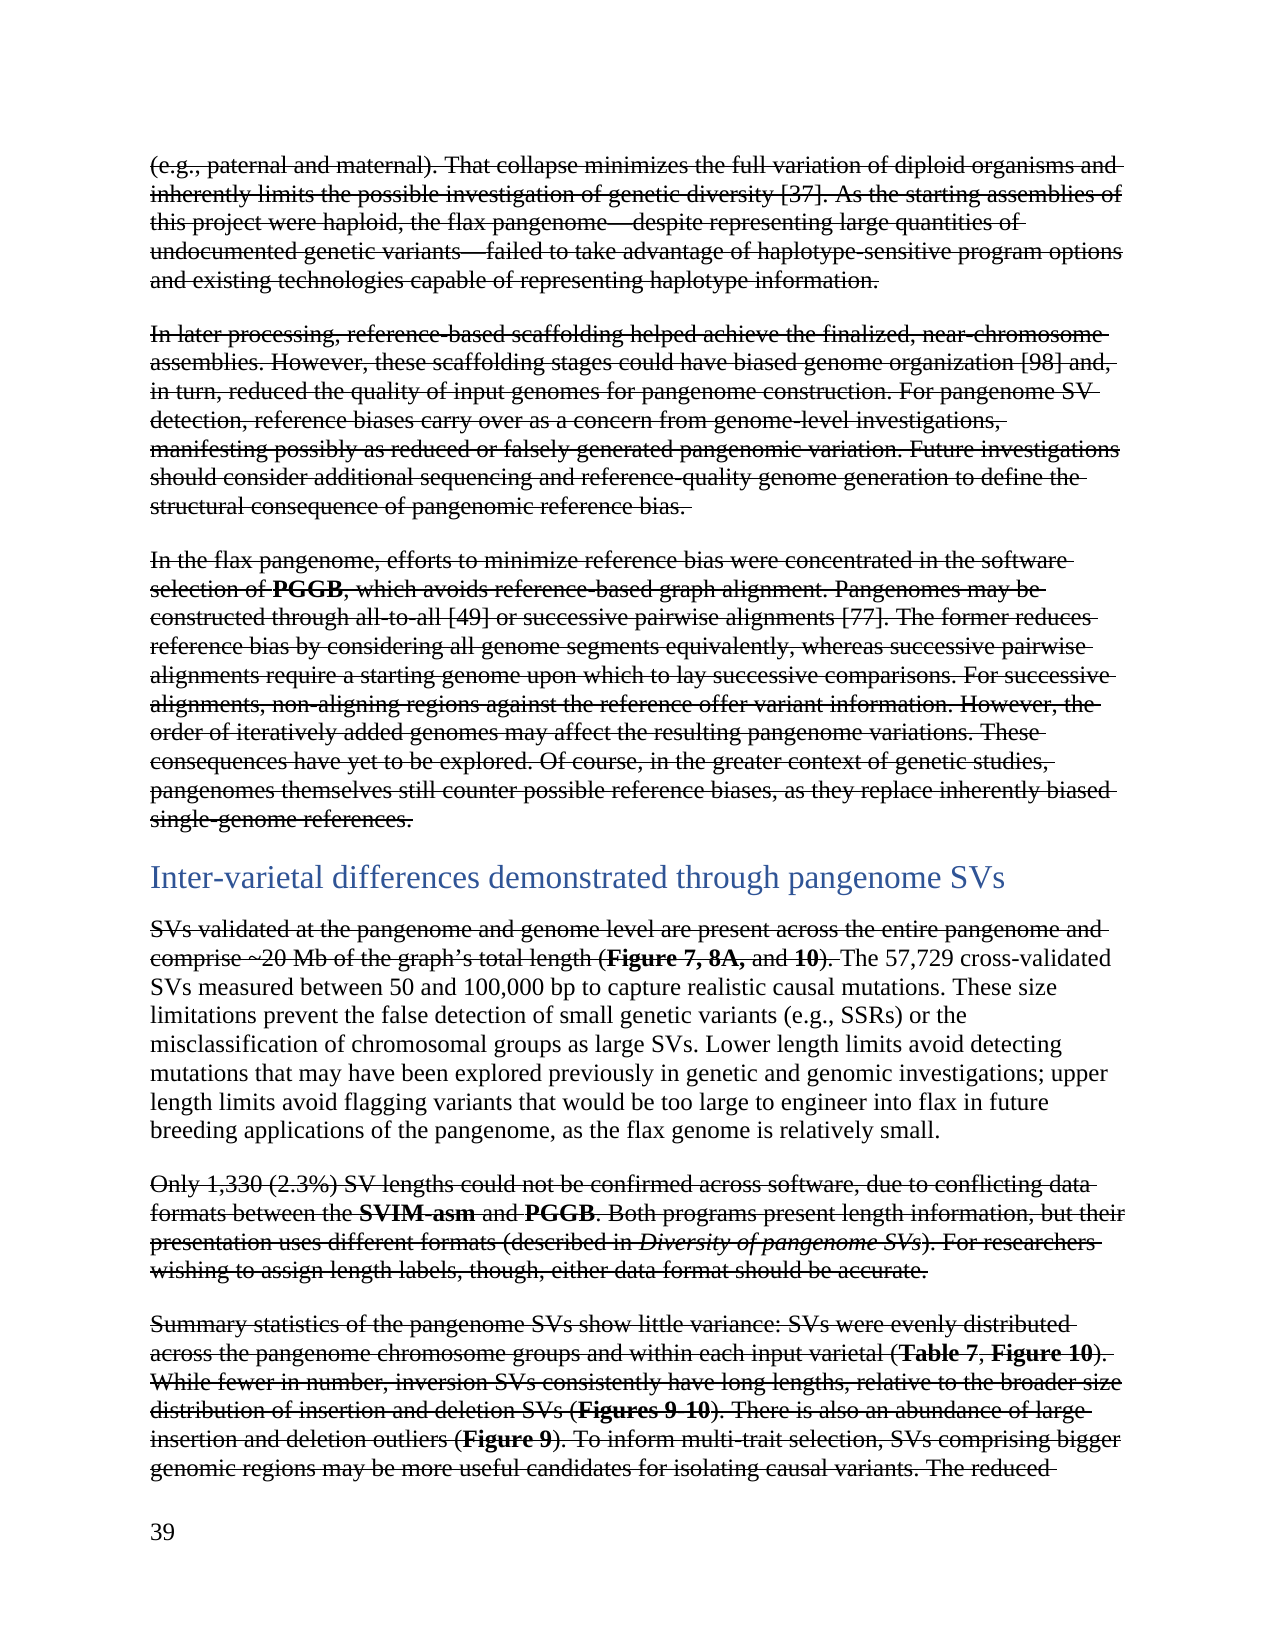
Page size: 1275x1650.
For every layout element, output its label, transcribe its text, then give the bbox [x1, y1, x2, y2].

text Only 1,330 (2.3%) SV lengths could not be confirmed across software, due to conflicting data formats between the SVIM-asm and PGGB. Both programs present length information, but their presentation uses different formats (described in Diversity of pangenome SVs). For researchers wishing to assign length labels, though, either data format should be accurate. [150, 1215, 1125, 1284]
subtitle Inter-varietal differences demonstrated through pangenome SVs [150, 857, 1125, 896]
text SVs validated at the pangenome and genome level are present across the entire pangenome and comprise ~20 Mb of the graph’s total length (Figure 7, 8A, and 10). The 57,729 cross-validated SVs measured between 50 and 100,000 bp to capture realistic causal mutations. These size limitations prevent the false detection of small genetic variants (e.g., SSRs) or the misclassification of chromosomal groups as large SVs. Lower length limits avoid detecting mutations that may have been explored previously in genetic and genomic investigations; upper length limits avoid flagging variants that would be too large to engineer into flax in future breeding applications of the pangenome, as the flax genome is relatively small. [150, 914, 1125, 1144]
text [150, 1309, 1125, 1482]
text In the flax pangenome, efforts to minimize reference bias were concentrated in the software selection of PGGB, which avoids reference-based graph alignment. Pangenomes may be constructed through all-to-all [49] or successive pairwise alignments [77]. The former reduces reference bias by considering all genome segments equivalently, whereas successive pairwise alignments require a starting genome upon which to lay successive comparisons. For successive alignments, non-aligning regions against the reference offer variant information. However, the order of iteratively added genomes may affect the resulting pangenome variations. These consequences have yet to be explored. Of course, in the greater context of genetic studies, pangenomes themselves still counter possible reference biases, as they replace inherently biased single-genome references. [150, 545, 1125, 832]
text Only 1,330 (2.3%) SV lengths could not be confirmed across software, due to conflicting data formats between the SVIM-asm and PGGB. Both programs present length information, but their presentation uses different formats (described in Diversity of pangenome SVs). For researchers wishing to assign length labels, though, either data format should be accurate. [150, 1169, 1125, 1214]
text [150, 150, 1125, 294]
text In later processing, reference-based scaffolding helped achieve the finalized, near-chromosome assemblies. However, these scaffolding stages could have biased genome organization [98] and, in turn, reduced the quality of input genomes for pangenome construction. For pangenome SV detection, reference biases carry over as a concern from genome-level investigations, manifesting possibly as reduced or falsely generated pangenomic variation. Future investigations should consider additional sequencing and reference-quality genome generation to define the structural consequence of pangenomic reference bias. [150, 319, 1125, 520]
